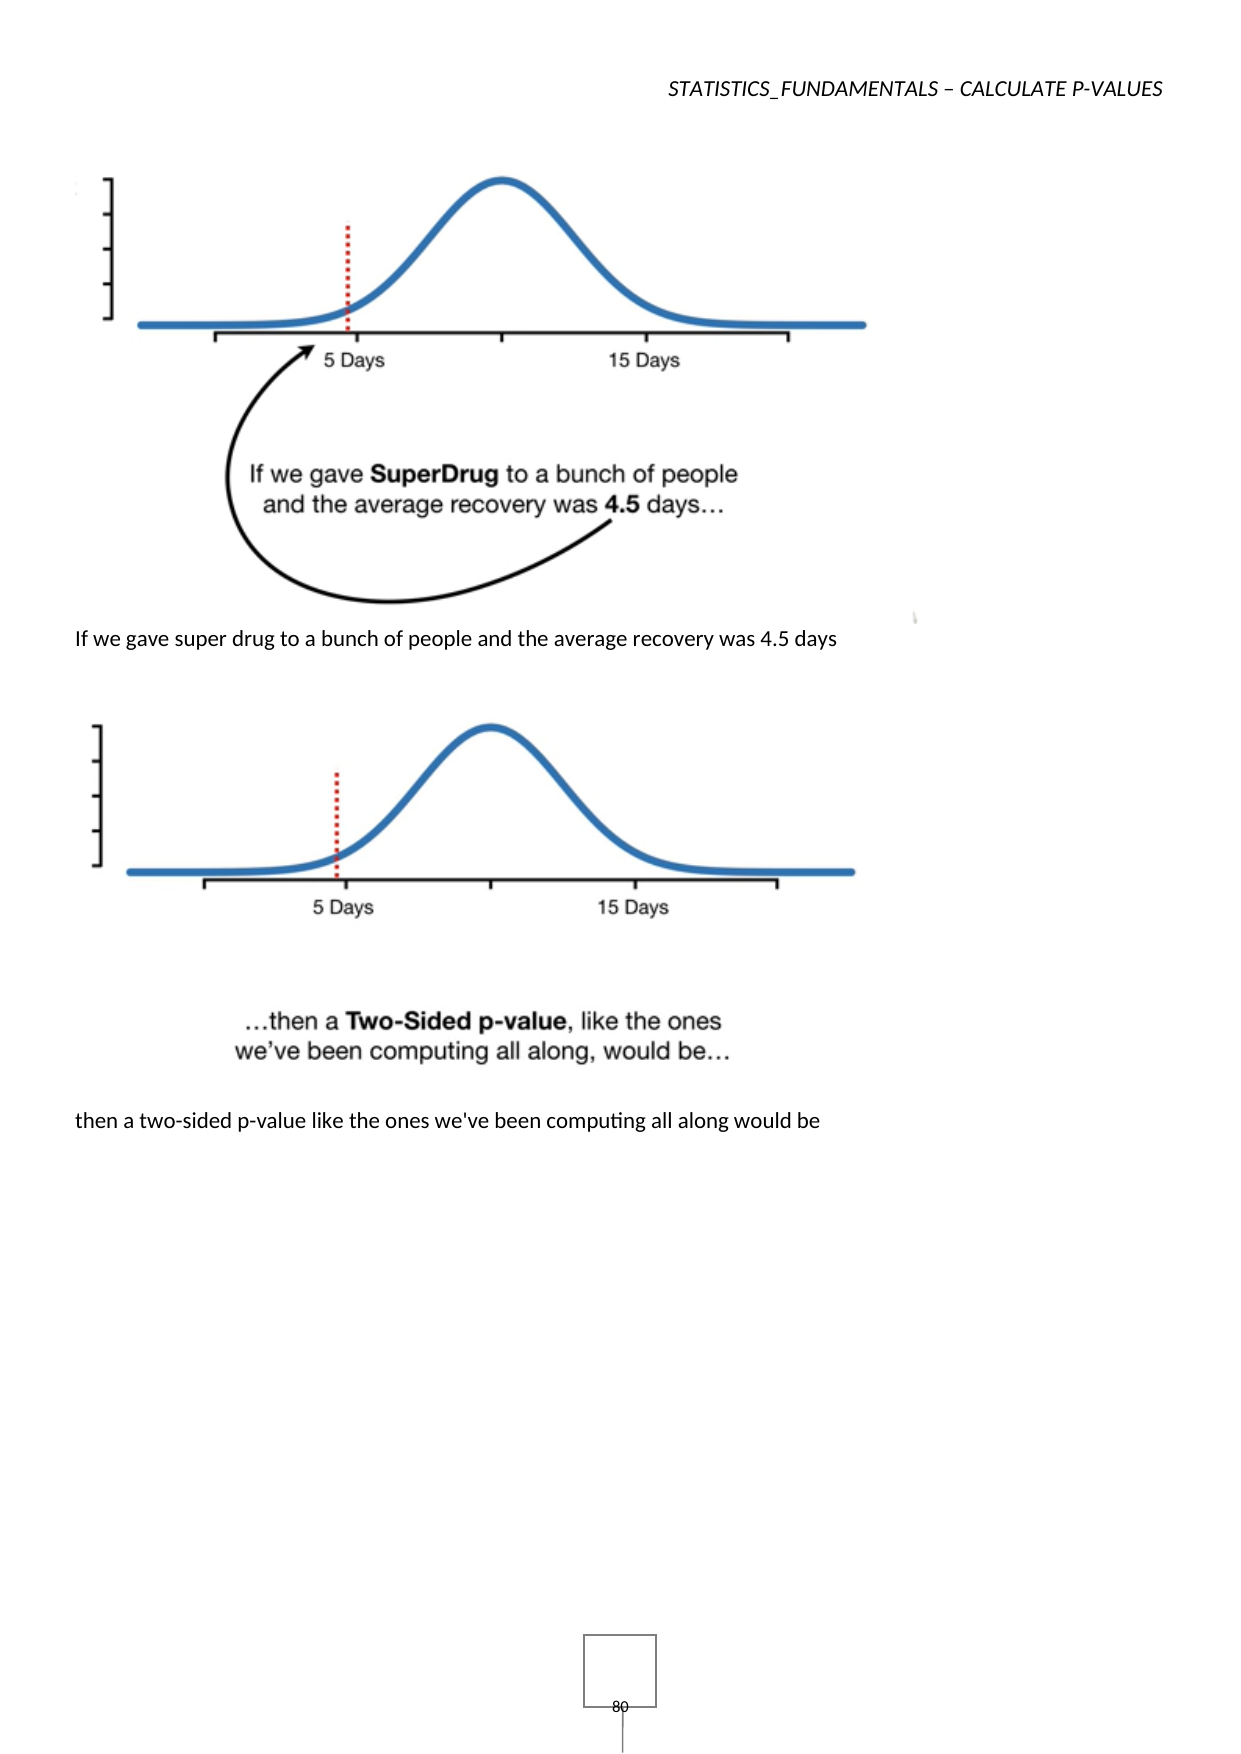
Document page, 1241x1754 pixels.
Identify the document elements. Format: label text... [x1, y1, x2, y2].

text If we gave super drug to a bunch of people and the average recovery was 4.5 days [75, 624, 1165, 652]
picture [75, 679, 899, 1107]
picture [75, 129, 918, 624]
text then a two-sided p-value like the ones we've been computing all along would be [75, 1106, 1165, 1134]
